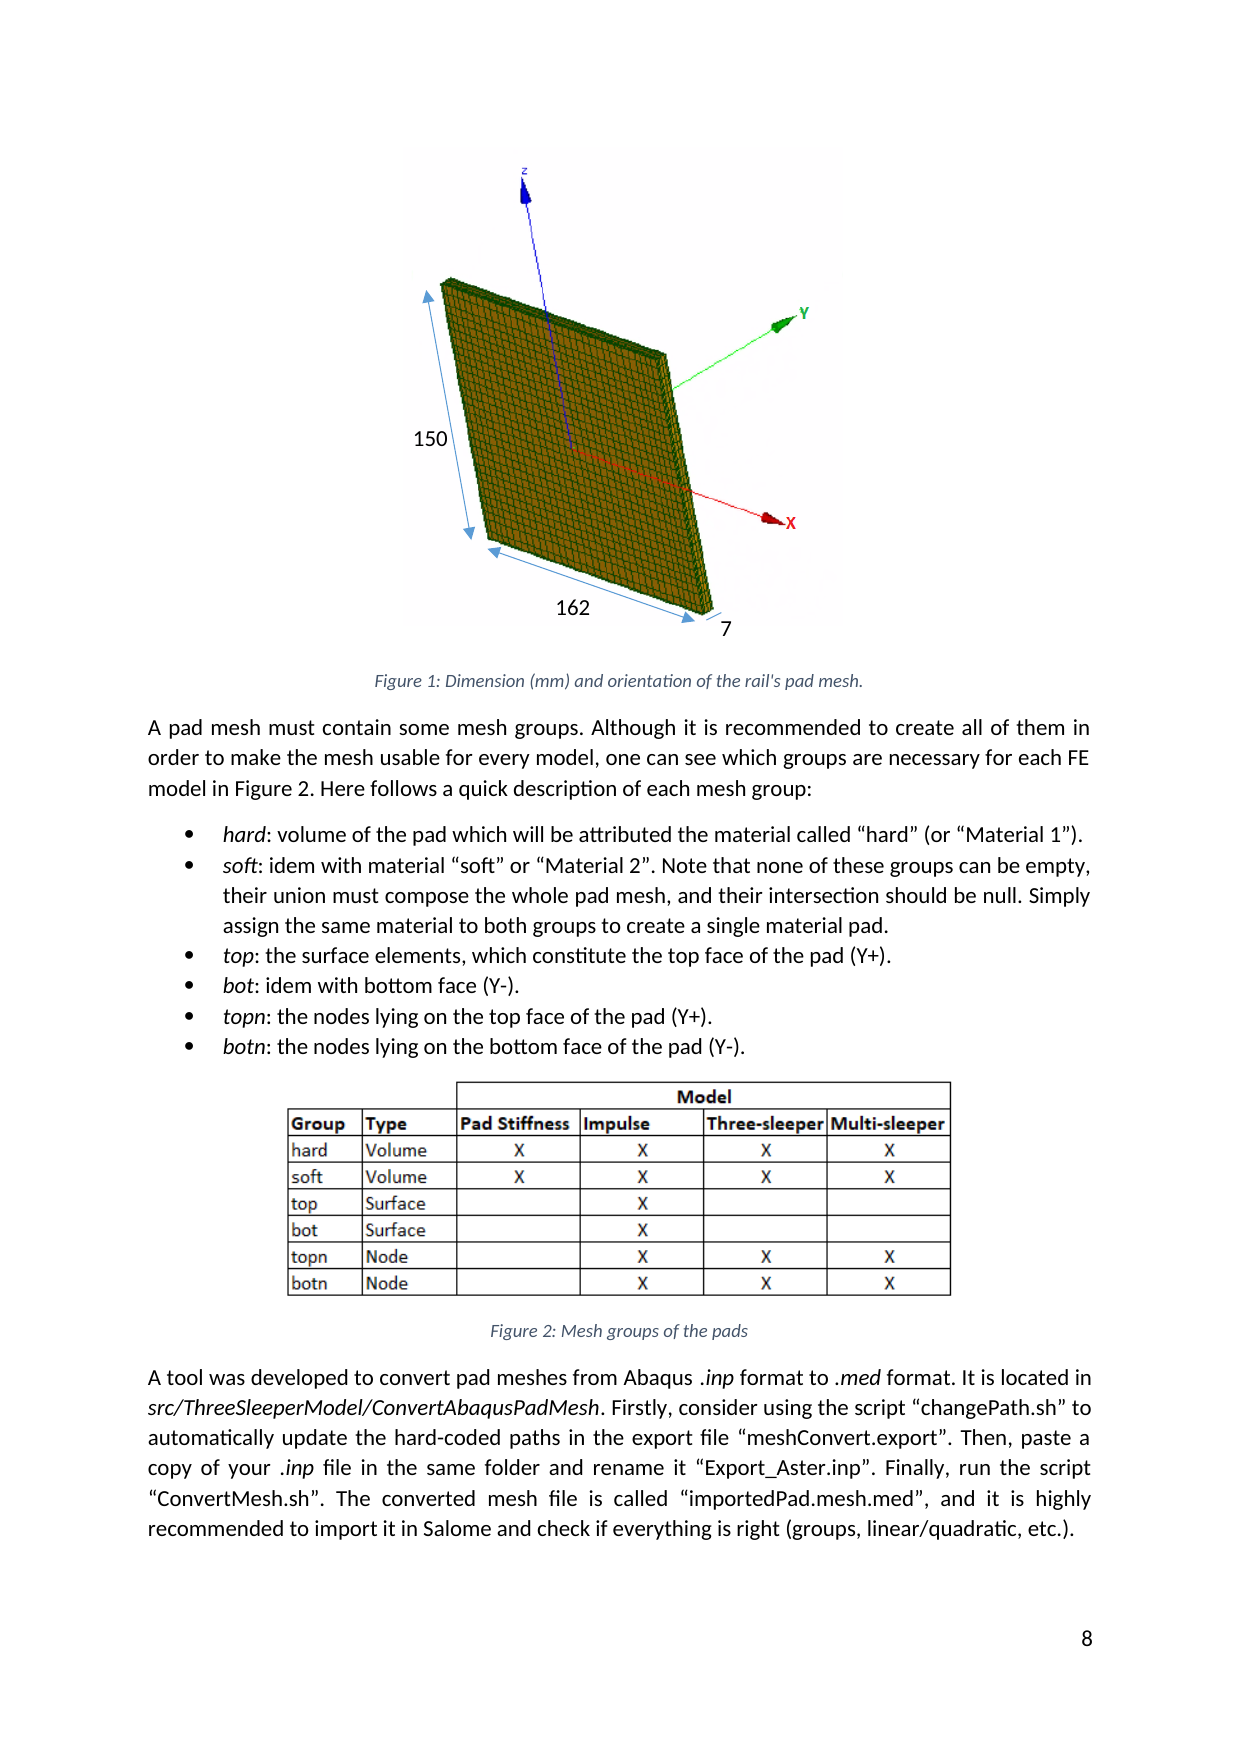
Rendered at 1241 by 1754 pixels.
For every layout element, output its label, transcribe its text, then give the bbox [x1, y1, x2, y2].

text Figure 2: Mesh groups of the pads [148, 1319, 1093, 1342]
text Figure 1: Dimension (mm) and orientation of the rail's pad mesh. [148, 669, 1093, 692]
text A pad mesh must contain some mesh groups. Although it is recommended to create all of them in order to make the mesh usable for every model, one can see which groups are necessary for each FE model in Figure 2. Here follows a quick description of each mesh group: [148, 713, 1093, 802]
picture [403, 147, 843, 626]
list hard: volume of the pad which will be attributed the material called “hard” (or “Material 1”). [185, 821, 1093, 849]
list bot: idem with bottom face (Y-). [185, 972, 1093, 1000]
list botn: the nodes lying on the bottom face of the pad (Y-). [185, 1032, 1093, 1060]
list soft: idem with material “soft” or “Material 2”. Note that none of these groups can be empty, their union must compose the whole pad mesh, and their intersection should be null. Simply assign the same material to both groups to create a single material pad. [185, 851, 1093, 939]
text A tool was developed to convert pad meshes from Abaqus .inp format to .med format. It is located in src/ThreeSleeperModel/ConvertAbaqusPadMesh. Firstly, consider using the script “changePath.sh” to automatically update the hard-coded paths in the export file “meshConvert.export”. Then, paste a copy of your .inp file in the same folder and rename it “Export_Aster.inp”. Finally, run the script “ConvertMesh.sh”. The converted mesh file is called “importedPad.mesh.med”, and it is highly recommended to import it in Salome and check if everything is right (groups, linear/quadratic, etc.). [148, 1363, 1093, 1542]
picture [285, 1078, 955, 1301]
list topn: the nodes lying on the top face of the pad (Y+). [185, 1002, 1093, 1030]
list top: the surface elements, which constitute the top face of the pad (Y+). [185, 941, 1093, 969]
